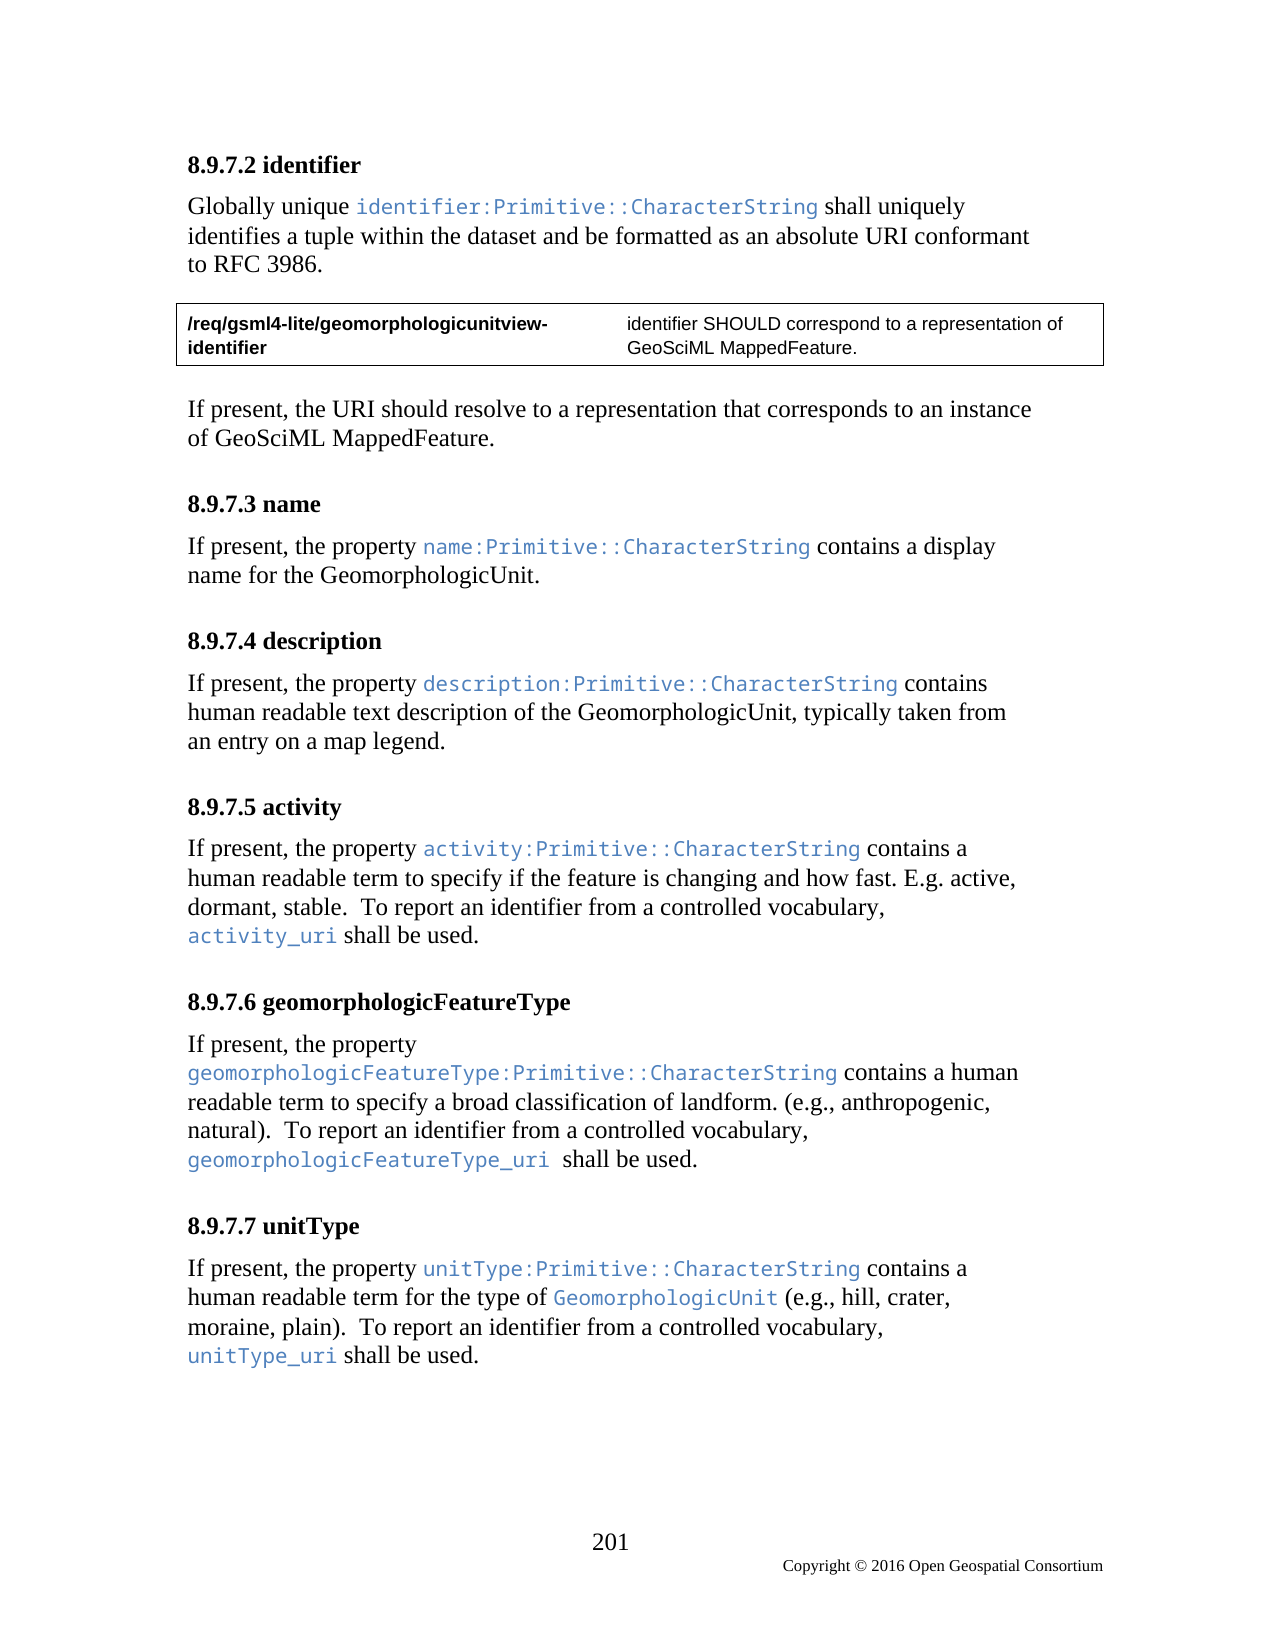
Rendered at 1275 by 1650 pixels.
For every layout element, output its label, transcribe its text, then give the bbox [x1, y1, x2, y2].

text If present, the property activity:Primitive::CharacterString contains a human readable term to specify if the feature is changing and how fast. E.g. active, dormant, stable. To report an identifier from a controlled vocabulary, activity_uri shall be used. [187, 833, 1034, 950]
text If present, the property unitType:Primitive::CharacterString contains a human readable term for the type of GeomorphologicUnit (e.g., hill, crater, moraine, plain). To report an identifier from a controlled vocabulary, unitType_uri shall be used. [187, 1253, 1034, 1370]
subtitle identifier [187, 150, 1034, 179]
subtitle unitType [187, 1211, 1034, 1240]
text Globally unique identifier:Primitive::CharacterString shall uniquely identifies a tuple within the dataset and be formatted as an absolute URI conformant to RFC 3986. [187, 191, 1034, 278]
subtitle geomorphologicFeatureType [187, 987, 1034, 1016]
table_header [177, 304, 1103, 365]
subtitle activity [187, 792, 1034, 821]
text If present, the property name:Primitive::CharacterString contains a display name for the GeomorphologicUnit. [187, 531, 1034, 589]
subtitle description [187, 626, 1034, 655]
text If present, the property geomorphologicFeatureType:Primitive::CharacterString contains a human readable term to specify a broad classification of landform. (e.g., anthropogenic, natural). To report an identifier from a controlled vocabulary, geomorphologicFeatureType_uri shall be used. [187, 1029, 1034, 1174]
text If present, the URI should resolve to a representation that corresponds to an instance of GeoSciML MappedFeature. [187, 394, 1034, 452]
text If present, the property description:Primitive::CharacterString contains human readable text description of the GeomorphologicUnit, typically taken from an entry on a map legend. [187, 668, 1034, 755]
subtitle name [187, 489, 1034, 518]
